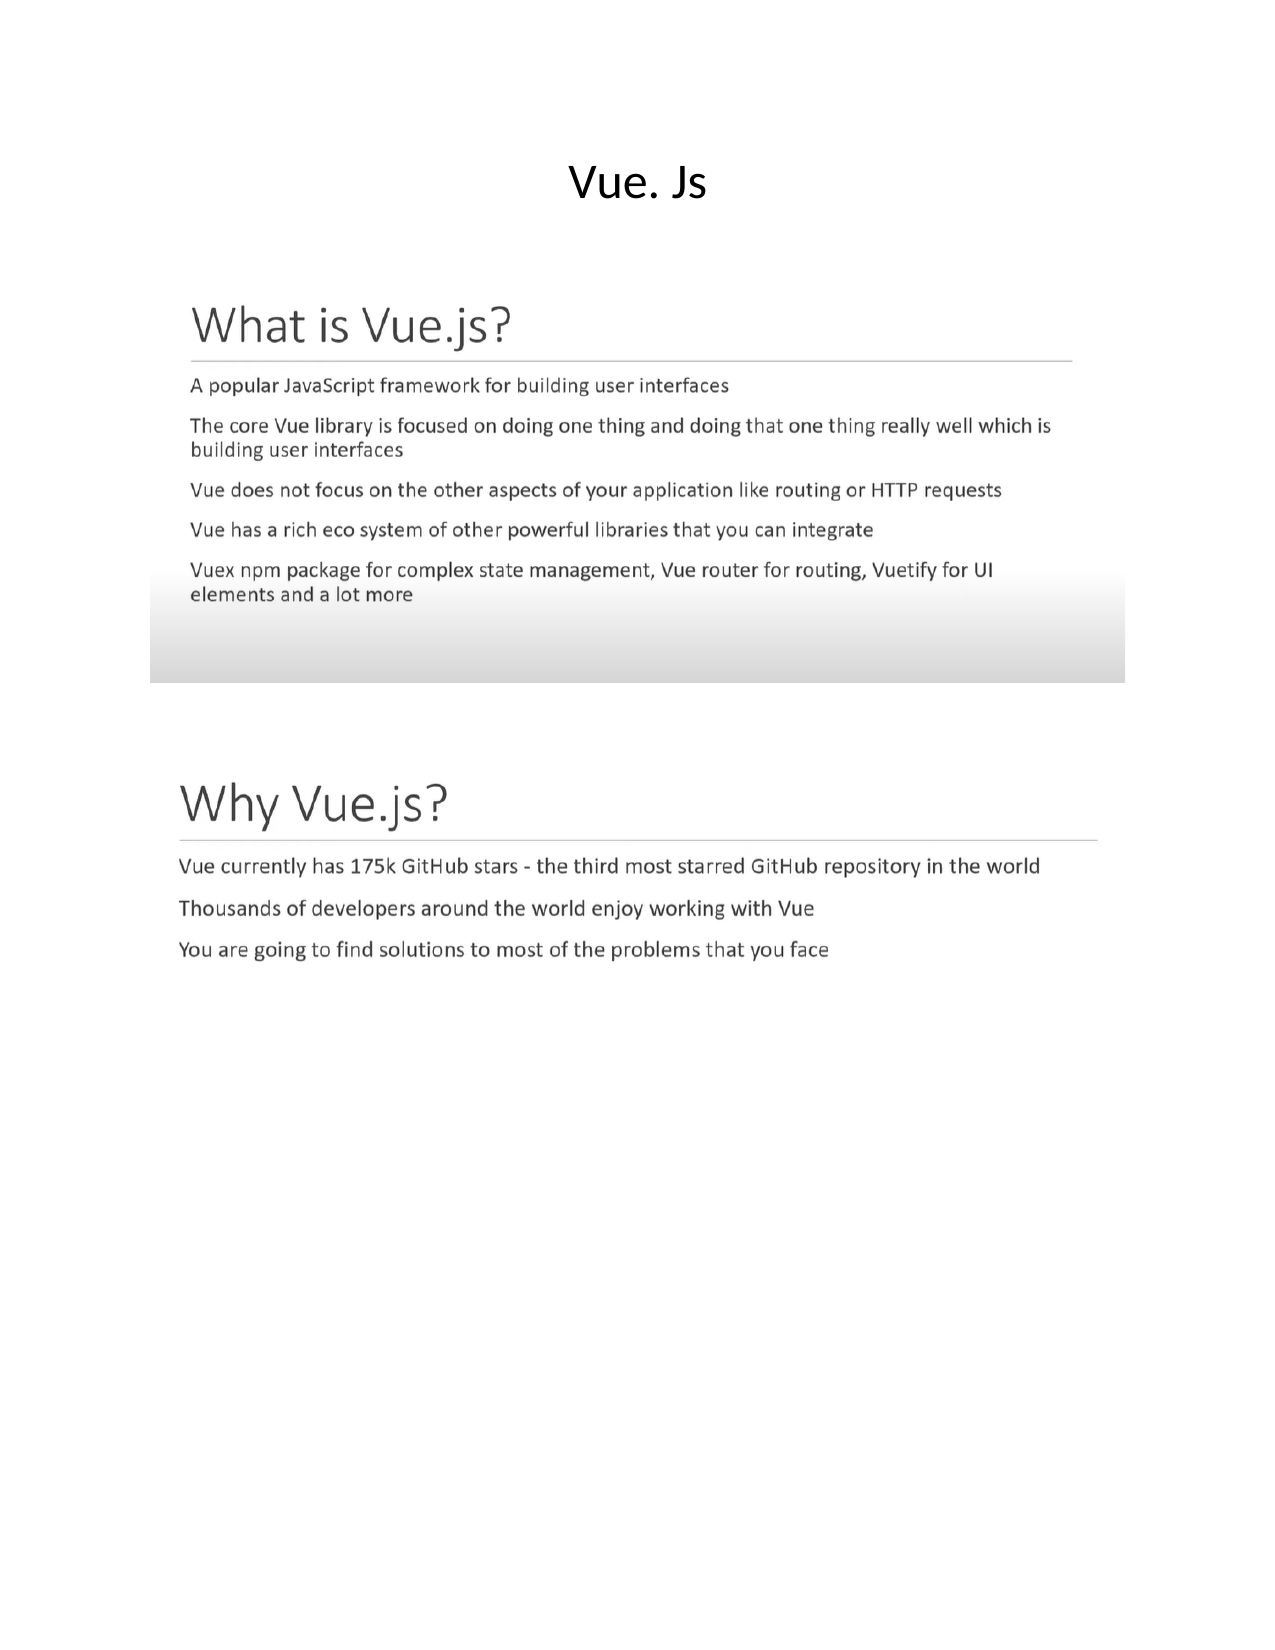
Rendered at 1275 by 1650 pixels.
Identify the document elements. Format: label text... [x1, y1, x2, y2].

picture [150, 279, 1125, 683]
picture [150, 748, 1125, 1046]
text Vue. Js [150, 150, 1125, 211]
